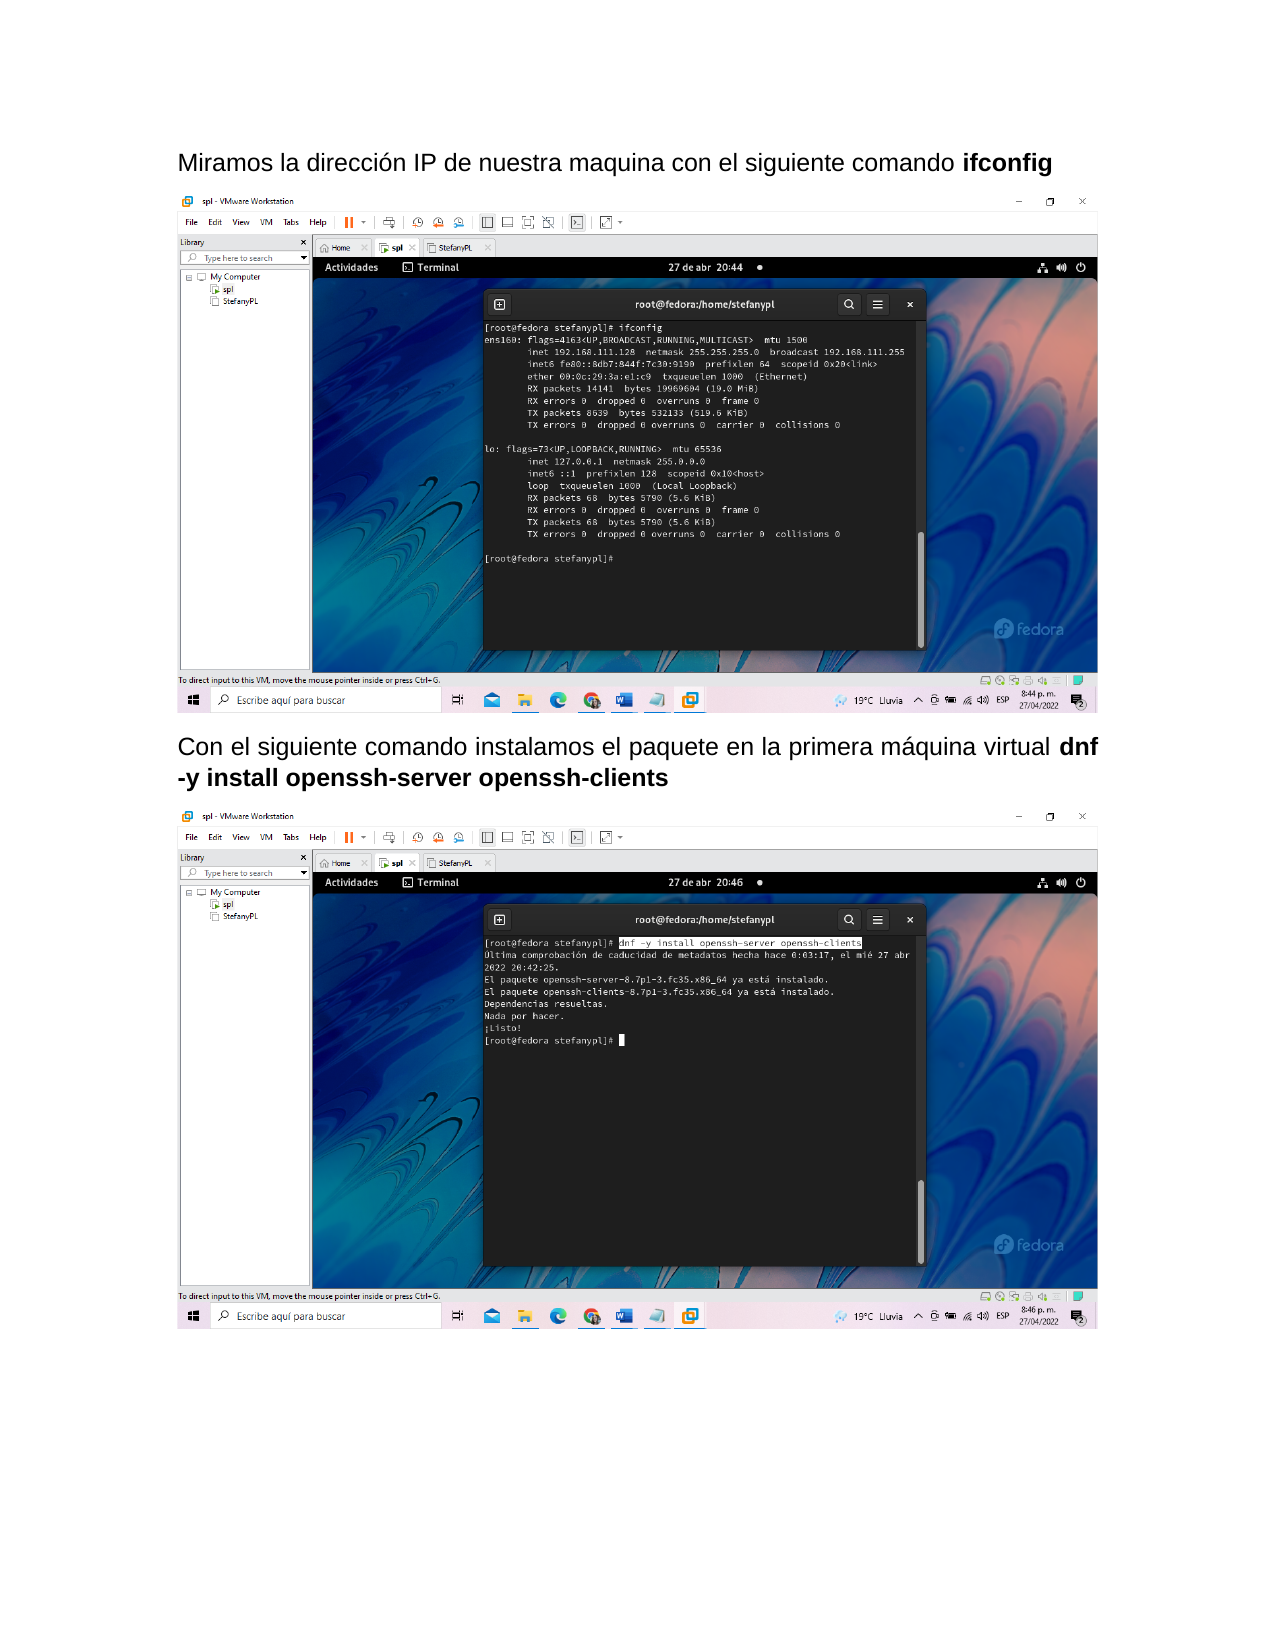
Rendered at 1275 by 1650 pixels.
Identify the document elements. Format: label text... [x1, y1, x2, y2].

text Miramos la dirección IP de nuestra maquina con el siguiente comando ifconfig [177, 148, 1098, 176]
picture [177, 810, 1098, 1329]
picture [177, 195, 1098, 713]
text Con el siguiente comando instalamos el paquete en la primera máquina virtual dnf -y install openssh-server openssh-clients [177, 732, 1098, 792]
